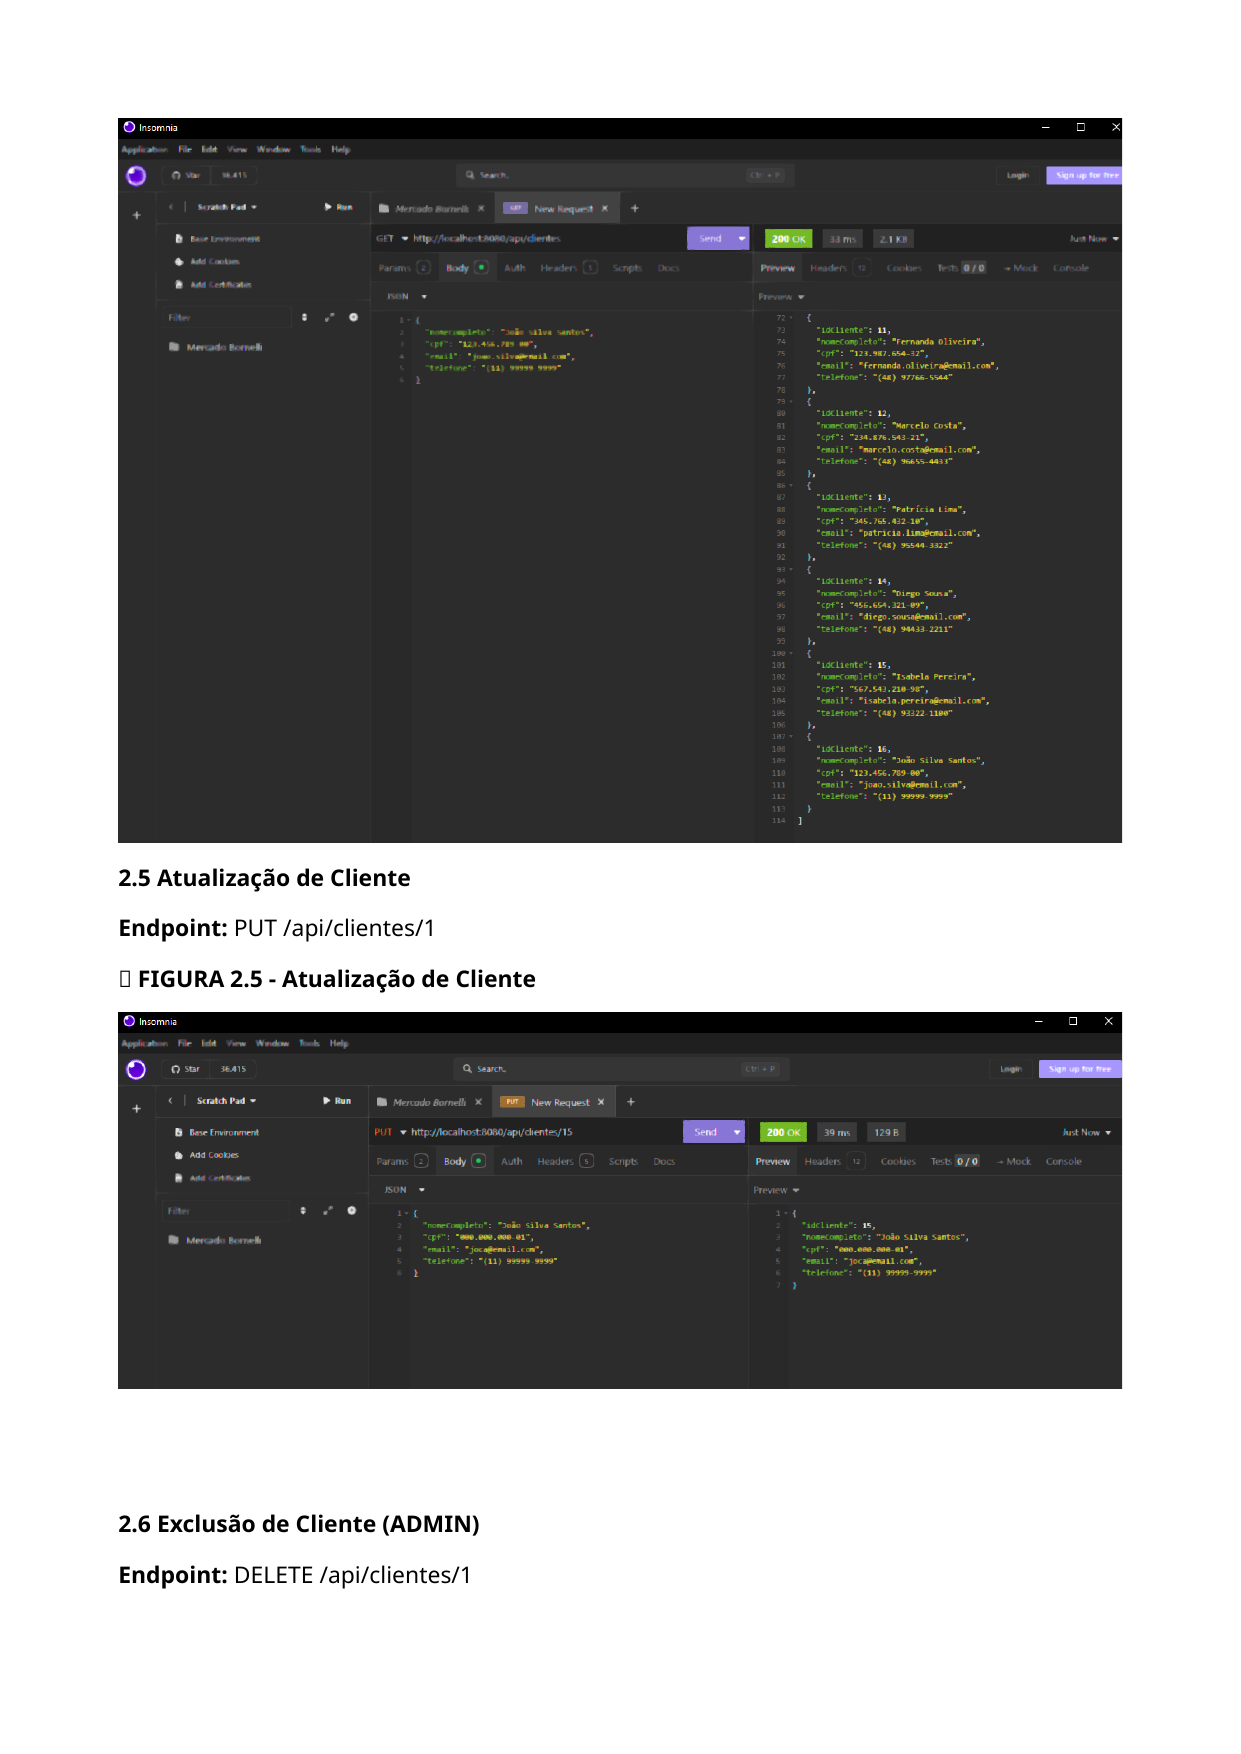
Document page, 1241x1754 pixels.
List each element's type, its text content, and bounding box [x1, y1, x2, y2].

text 2.6 Exclusão de Cliente (ADMIN) [118, 1508, 1122, 1539]
picture [118, 1012, 1123, 1389]
text 2.5 Atualização de Cliente [118, 862, 1122, 893]
text 📸 FIGURA 2.5 - Atualização de Cliente [118, 962, 1122, 994]
text Endpoint: DELETE /api/clientes/1 [118, 1558, 1122, 1590]
text Endpoint: PUT /api/clientes/1 [118, 912, 1122, 943]
picture [118, 118, 1123, 843]
